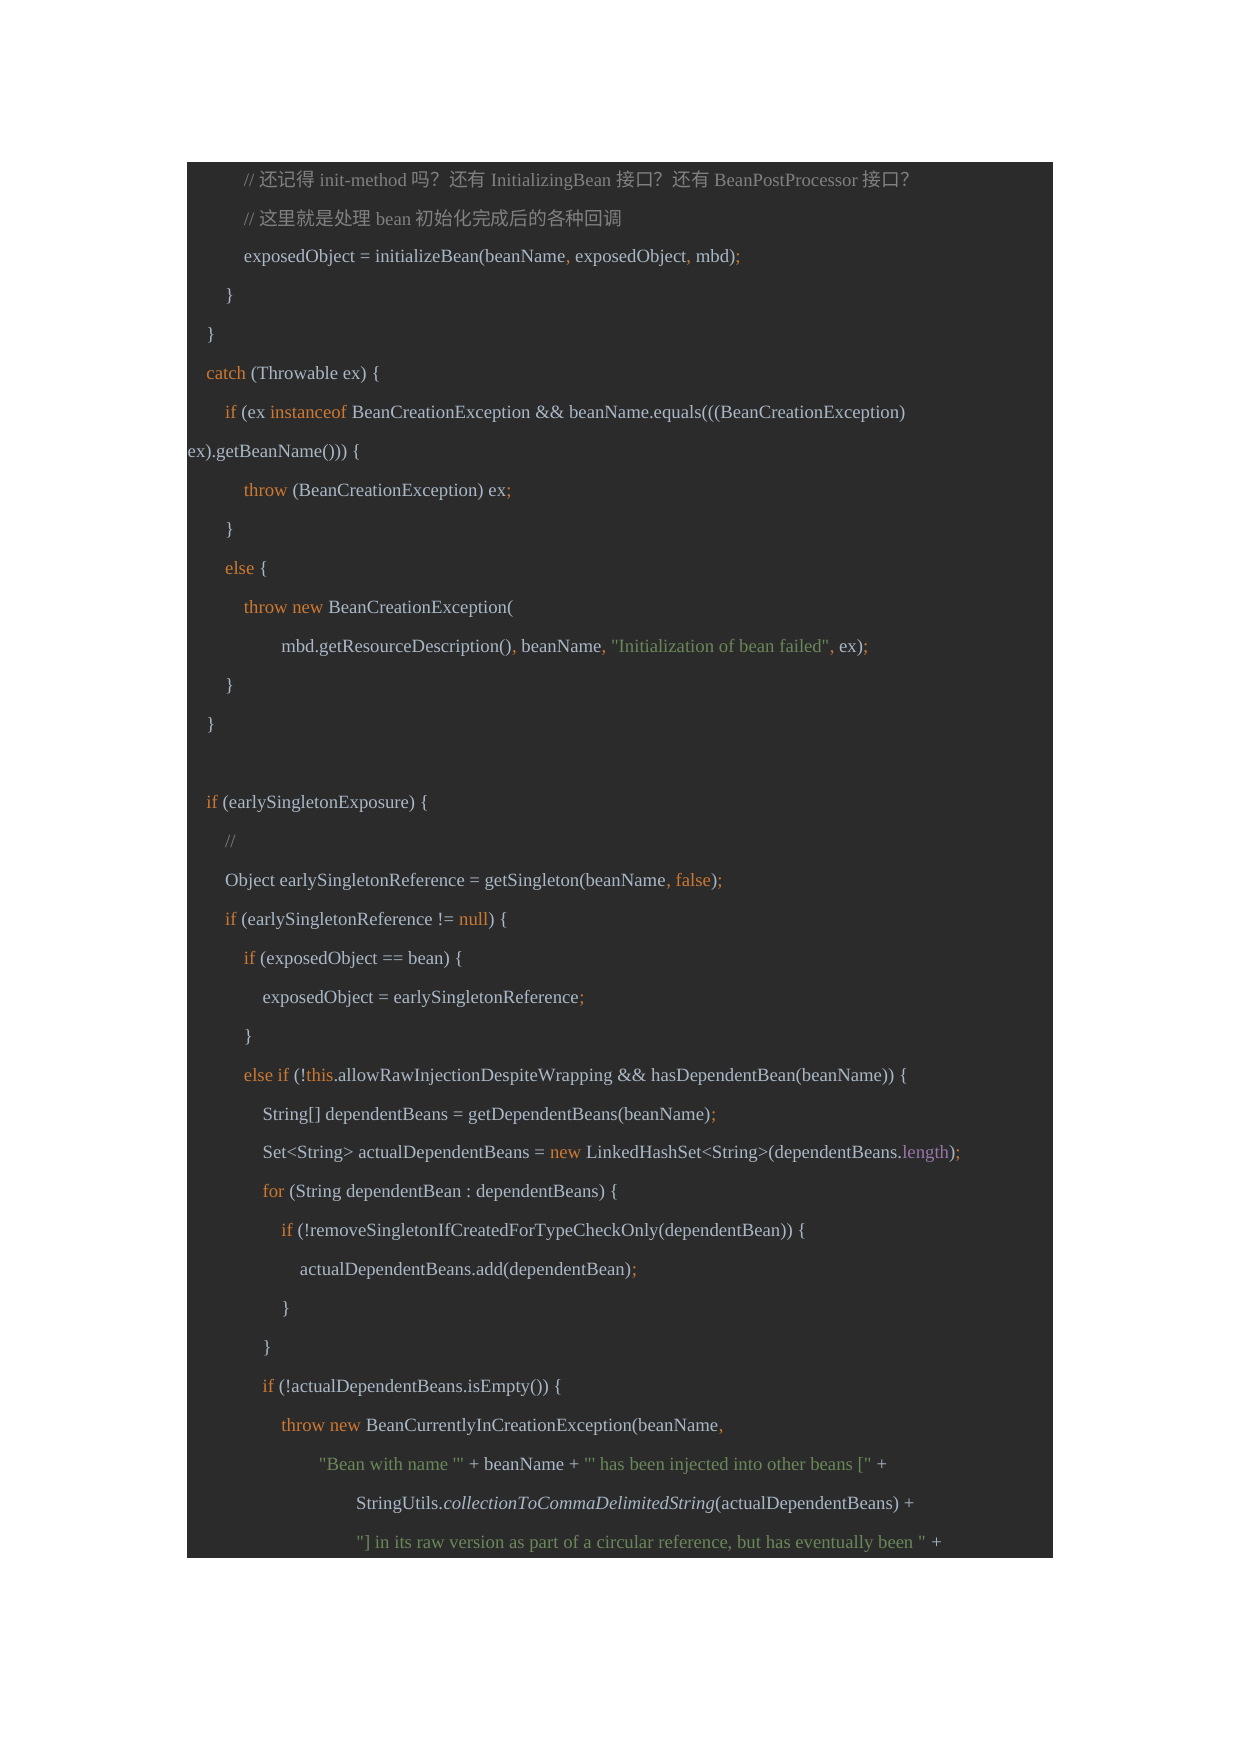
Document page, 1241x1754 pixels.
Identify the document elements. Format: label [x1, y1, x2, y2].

text [187, 162, 1053, 1558]
